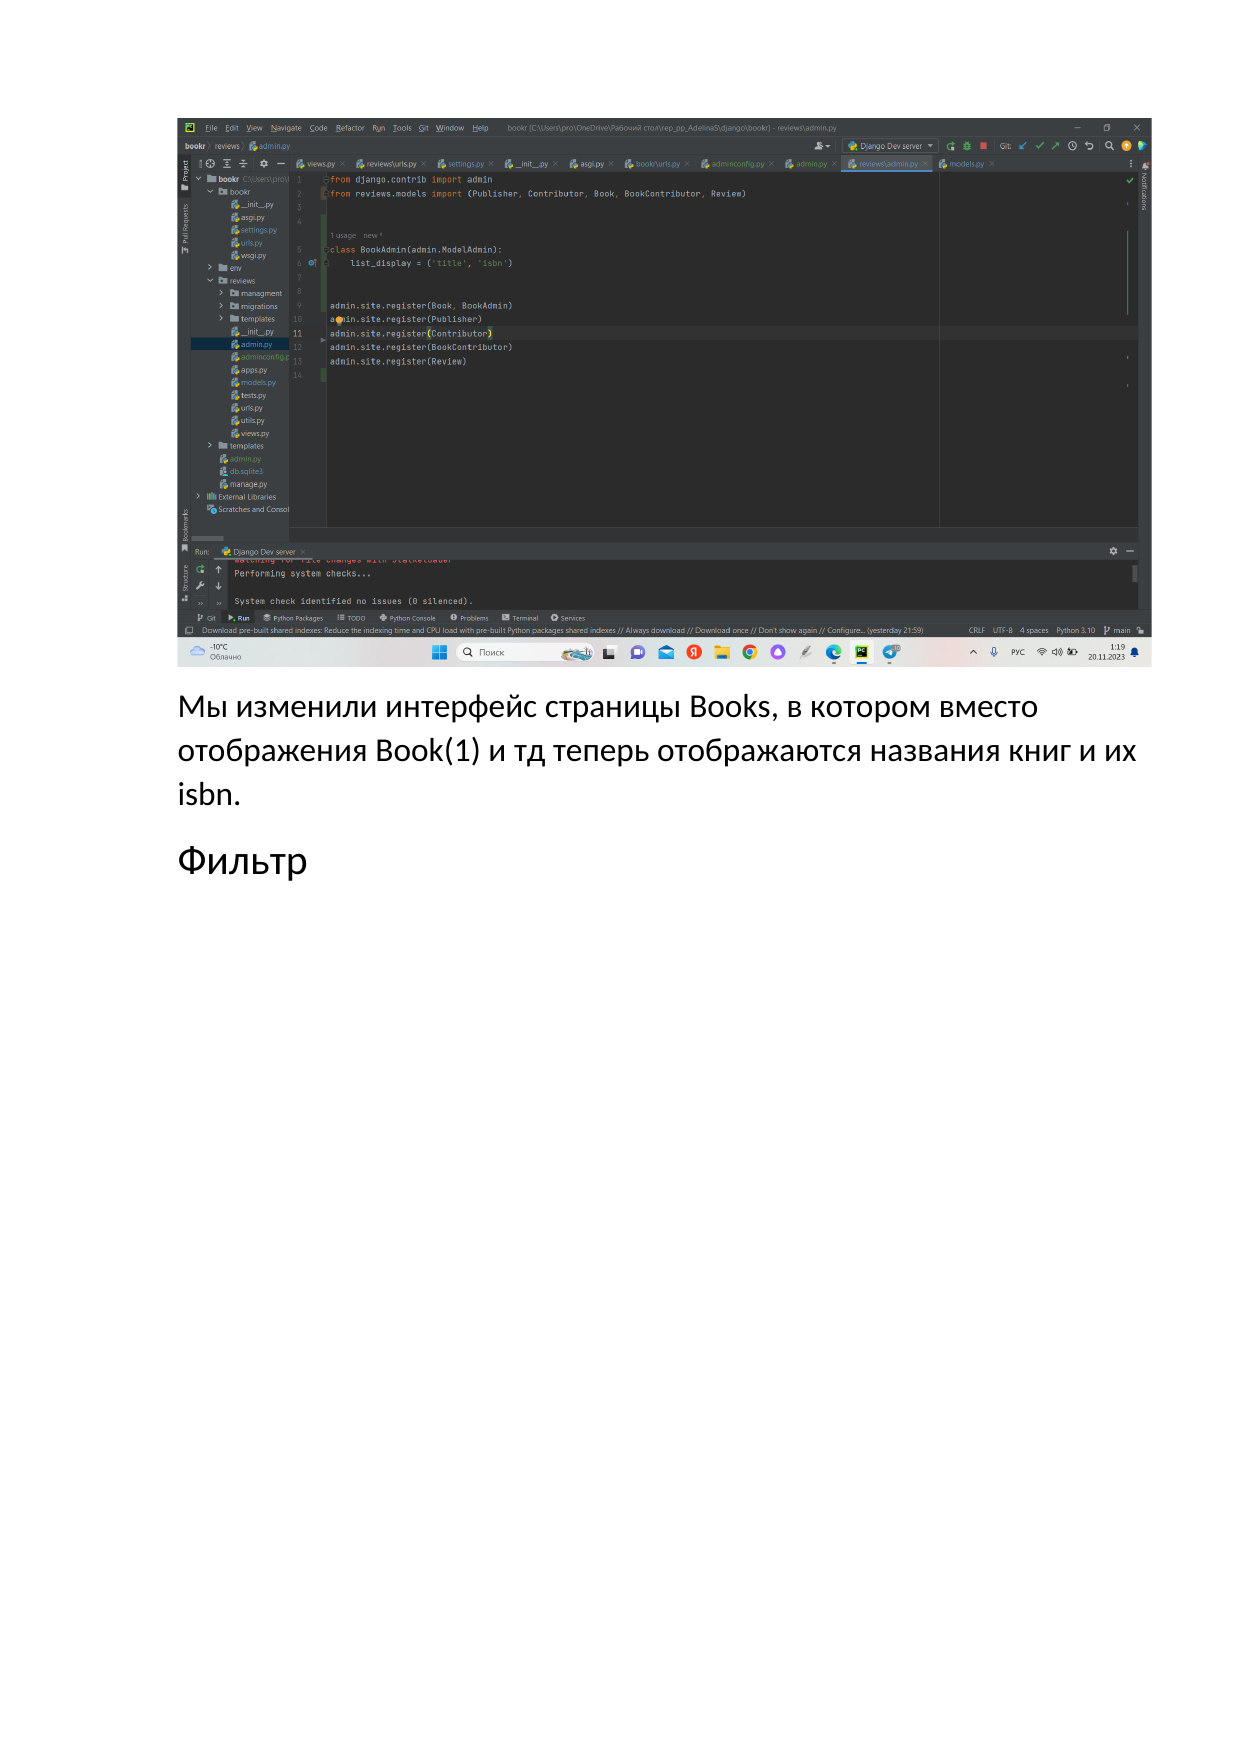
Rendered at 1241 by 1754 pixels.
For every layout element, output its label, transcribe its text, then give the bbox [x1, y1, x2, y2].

picture [177, 118, 1152, 667]
text Мы изменили интерфейс страницы Books, в котором вместо отображения Book(1) и тд теперь отображаются названия книг и их isbn. [177, 685, 1152, 814]
text Фильтр [177, 834, 1152, 884]
